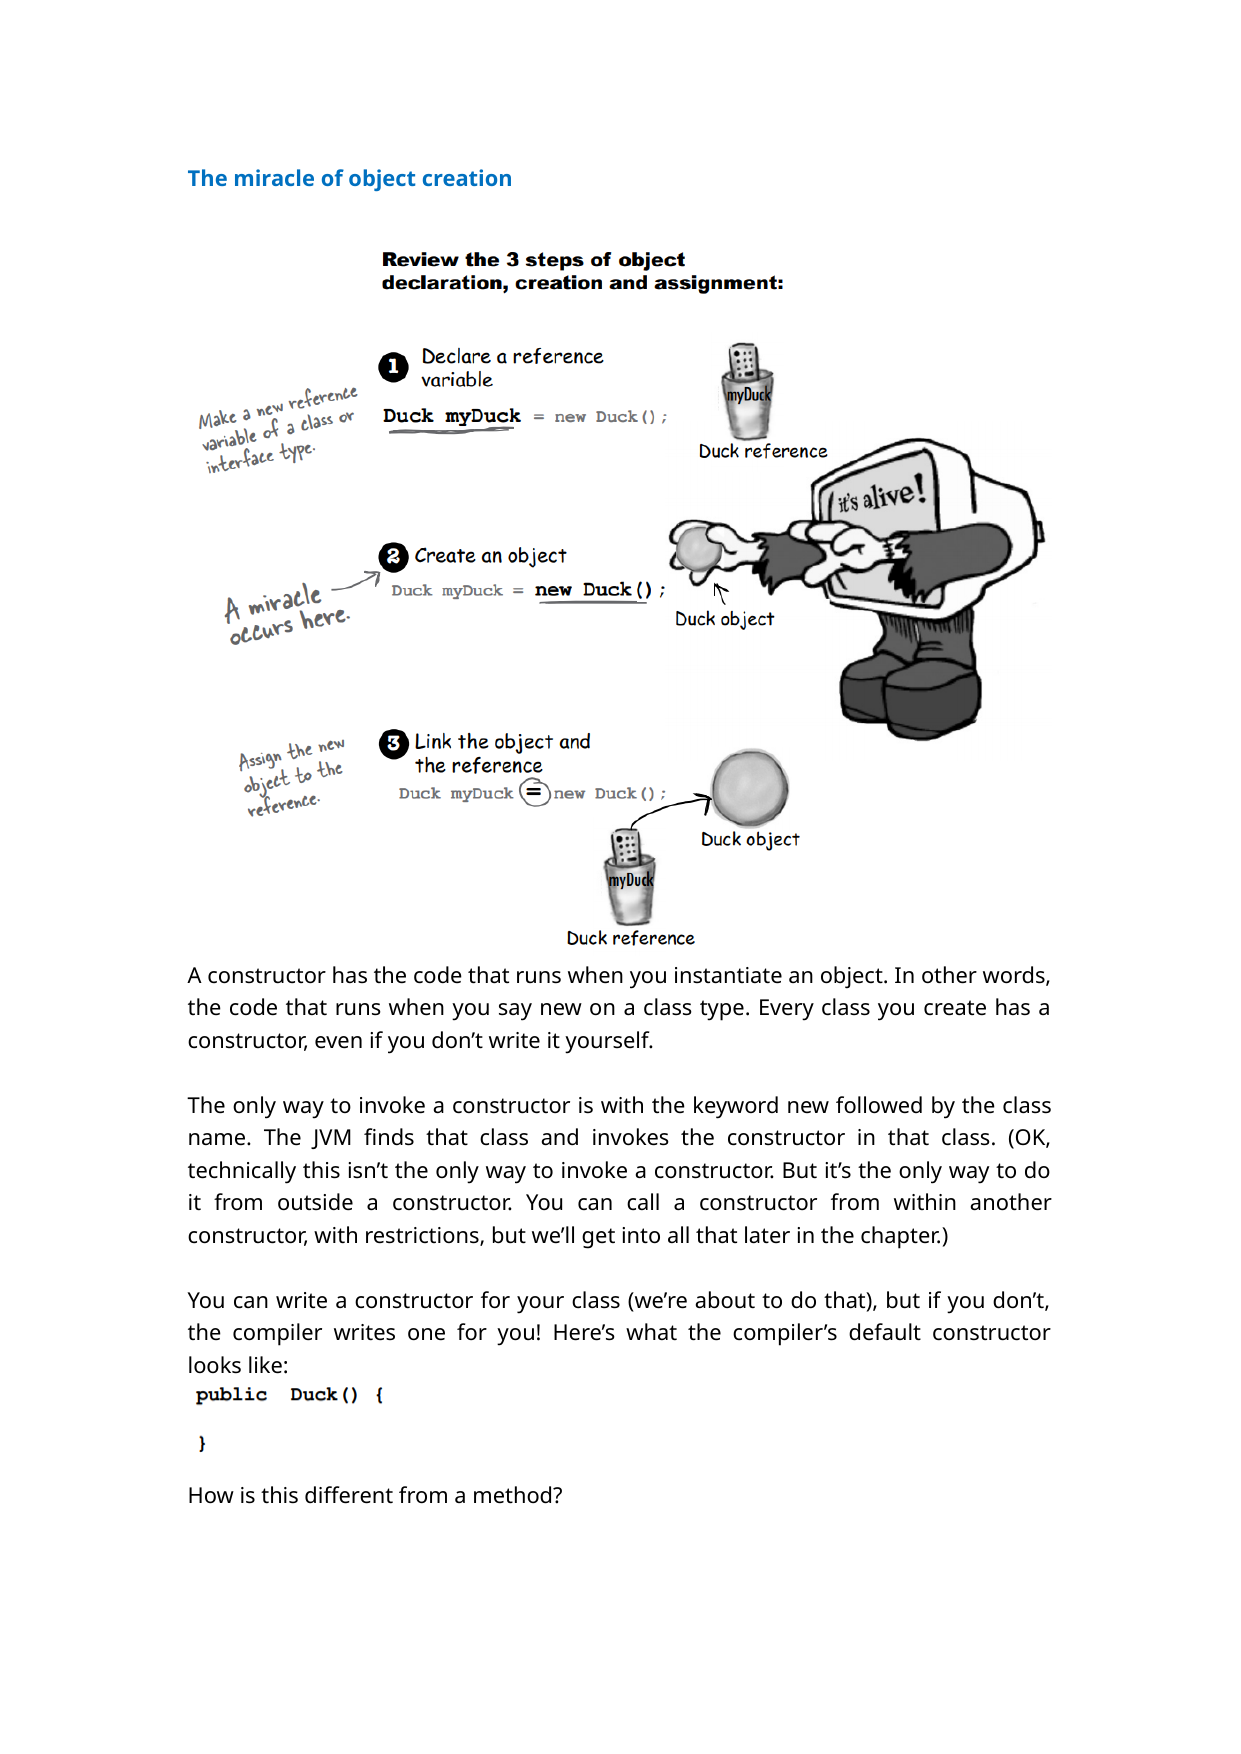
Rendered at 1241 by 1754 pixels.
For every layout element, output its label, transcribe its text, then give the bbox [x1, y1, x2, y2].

text You can write a constructor for your class (we’re about to do that), but if you don’t, the compiler writes one for you! Here’s what the compiler’s default constructor looks like: [187, 1283, 1053, 1381]
text How is this different from a method? [187, 1478, 1053, 1511]
text A constructor has the code that runs when you instantiate an object. In other words, the code that runs when you say new on a class type. Every class you create has a constructor, even if you don’t write it yourself. [187, 958, 1053, 1056]
text The only way to invoke a constructor is with the keyword new followed by the class name. The JVM finds that class and invokes the constructor in that class. (OK, technically this isn’t the only way to invoke a constructor. But it’s the only way to do it from outside a constructor. You can call a constructor from within another constructor, with restrictions, but we’ll get into all that later in the chapter.) [187, 1088, 1053, 1251]
subtitle The miracle of object creation [187, 162, 1053, 194]
picture [187, 1380, 392, 1457]
picture [187, 243, 1053, 956]
